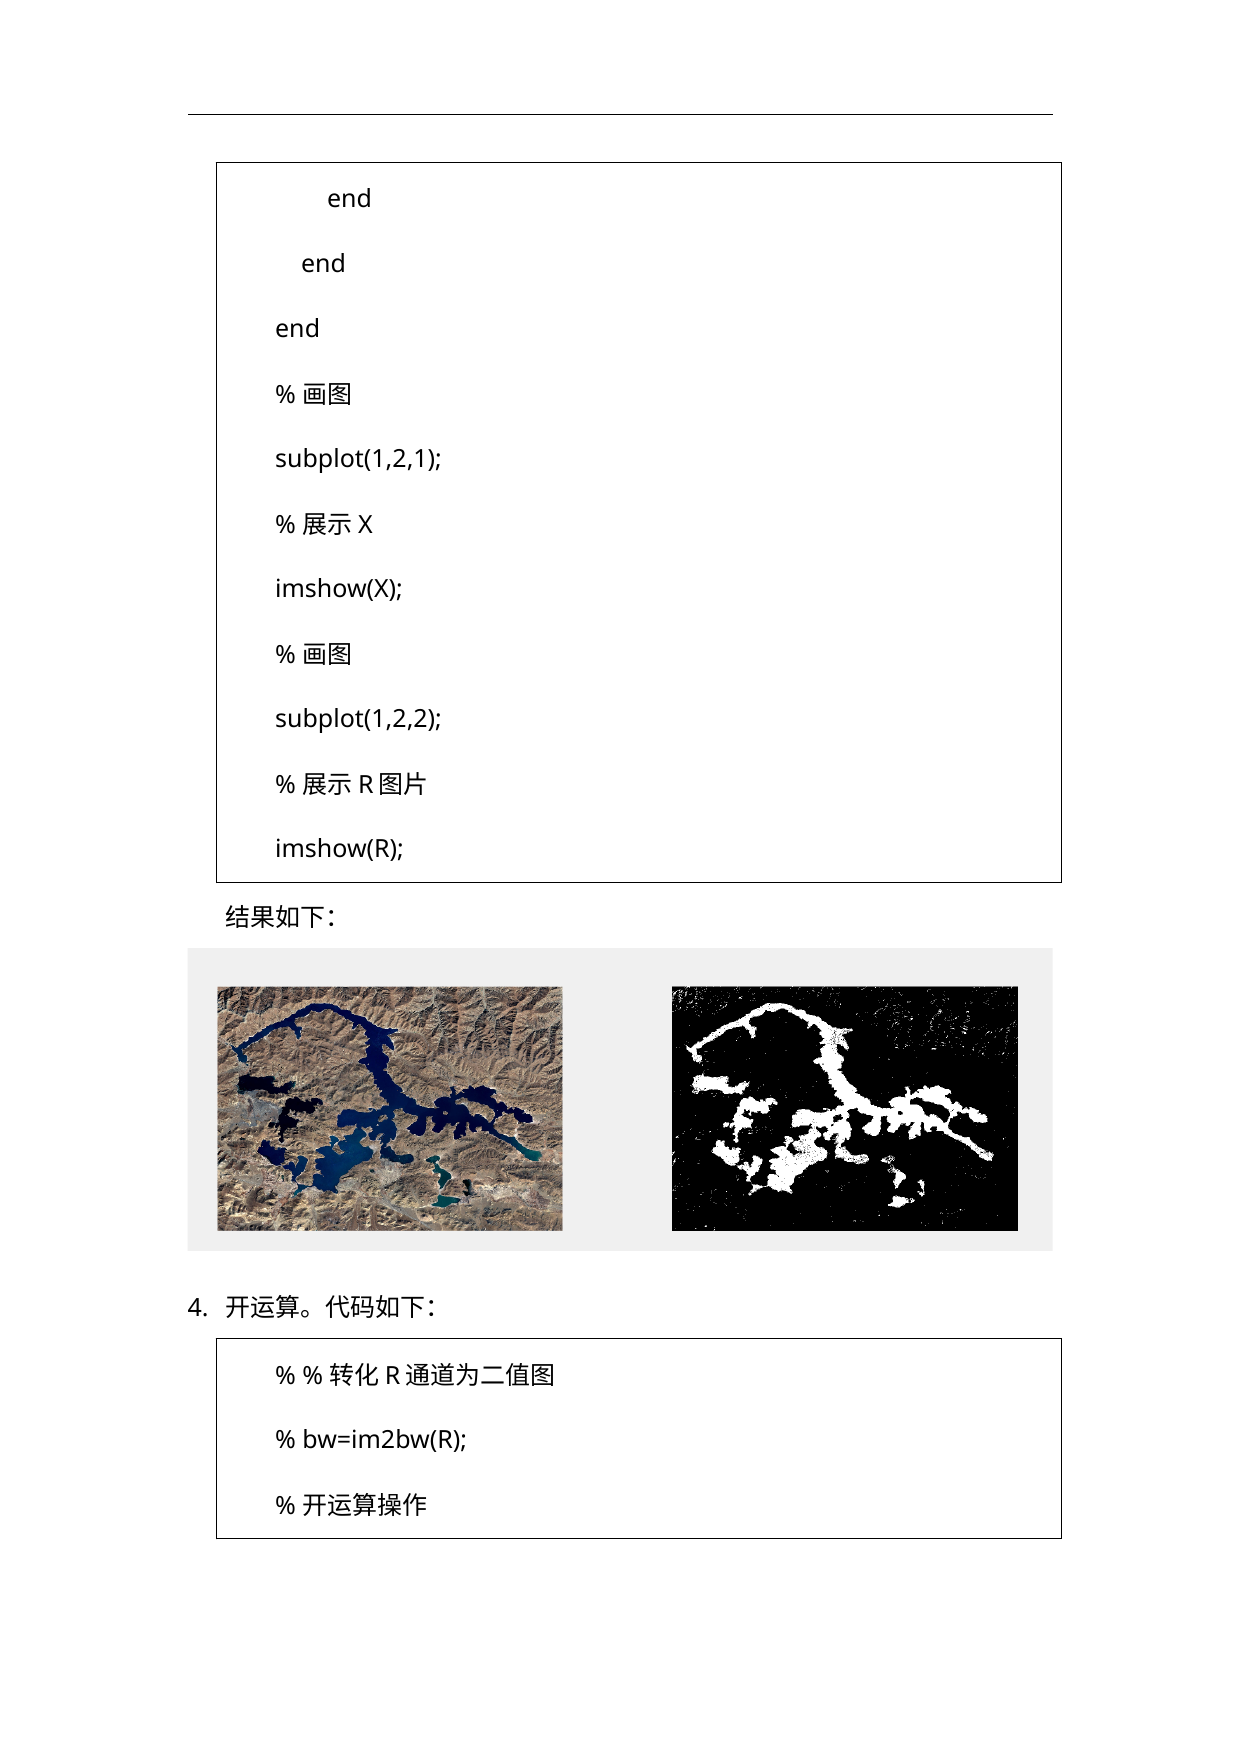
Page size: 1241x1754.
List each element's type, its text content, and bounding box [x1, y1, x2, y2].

list % 开运算操作 [217, 1468, 1061, 1538]
list % 展示 R图片 [217, 747, 1061, 812]
list subplot(1,2,2); [217, 682, 1061, 747]
list imshow(X); [217, 552, 1061, 617]
list % 展示 X [217, 487, 1061, 552]
list end [217, 227, 1061, 292]
list 结果如下： [225, 883, 1053, 948]
list end [217, 292, 1061, 357]
list 开运算。代码如下： [187, 1273, 1053, 1338]
list % 画图 [217, 617, 1061, 682]
list % bw=im2bw(R); [217, 1403, 1061, 1468]
list subplot(1,2,1); [217, 422, 1061, 487]
list imshow(R); [217, 812, 1061, 882]
picture [187, 948, 1053, 1251]
list % 画图 [217, 357, 1061, 422]
list % % 转化R通道为二值图 [217, 1339, 1061, 1403]
list end [217, 163, 1061, 227]
